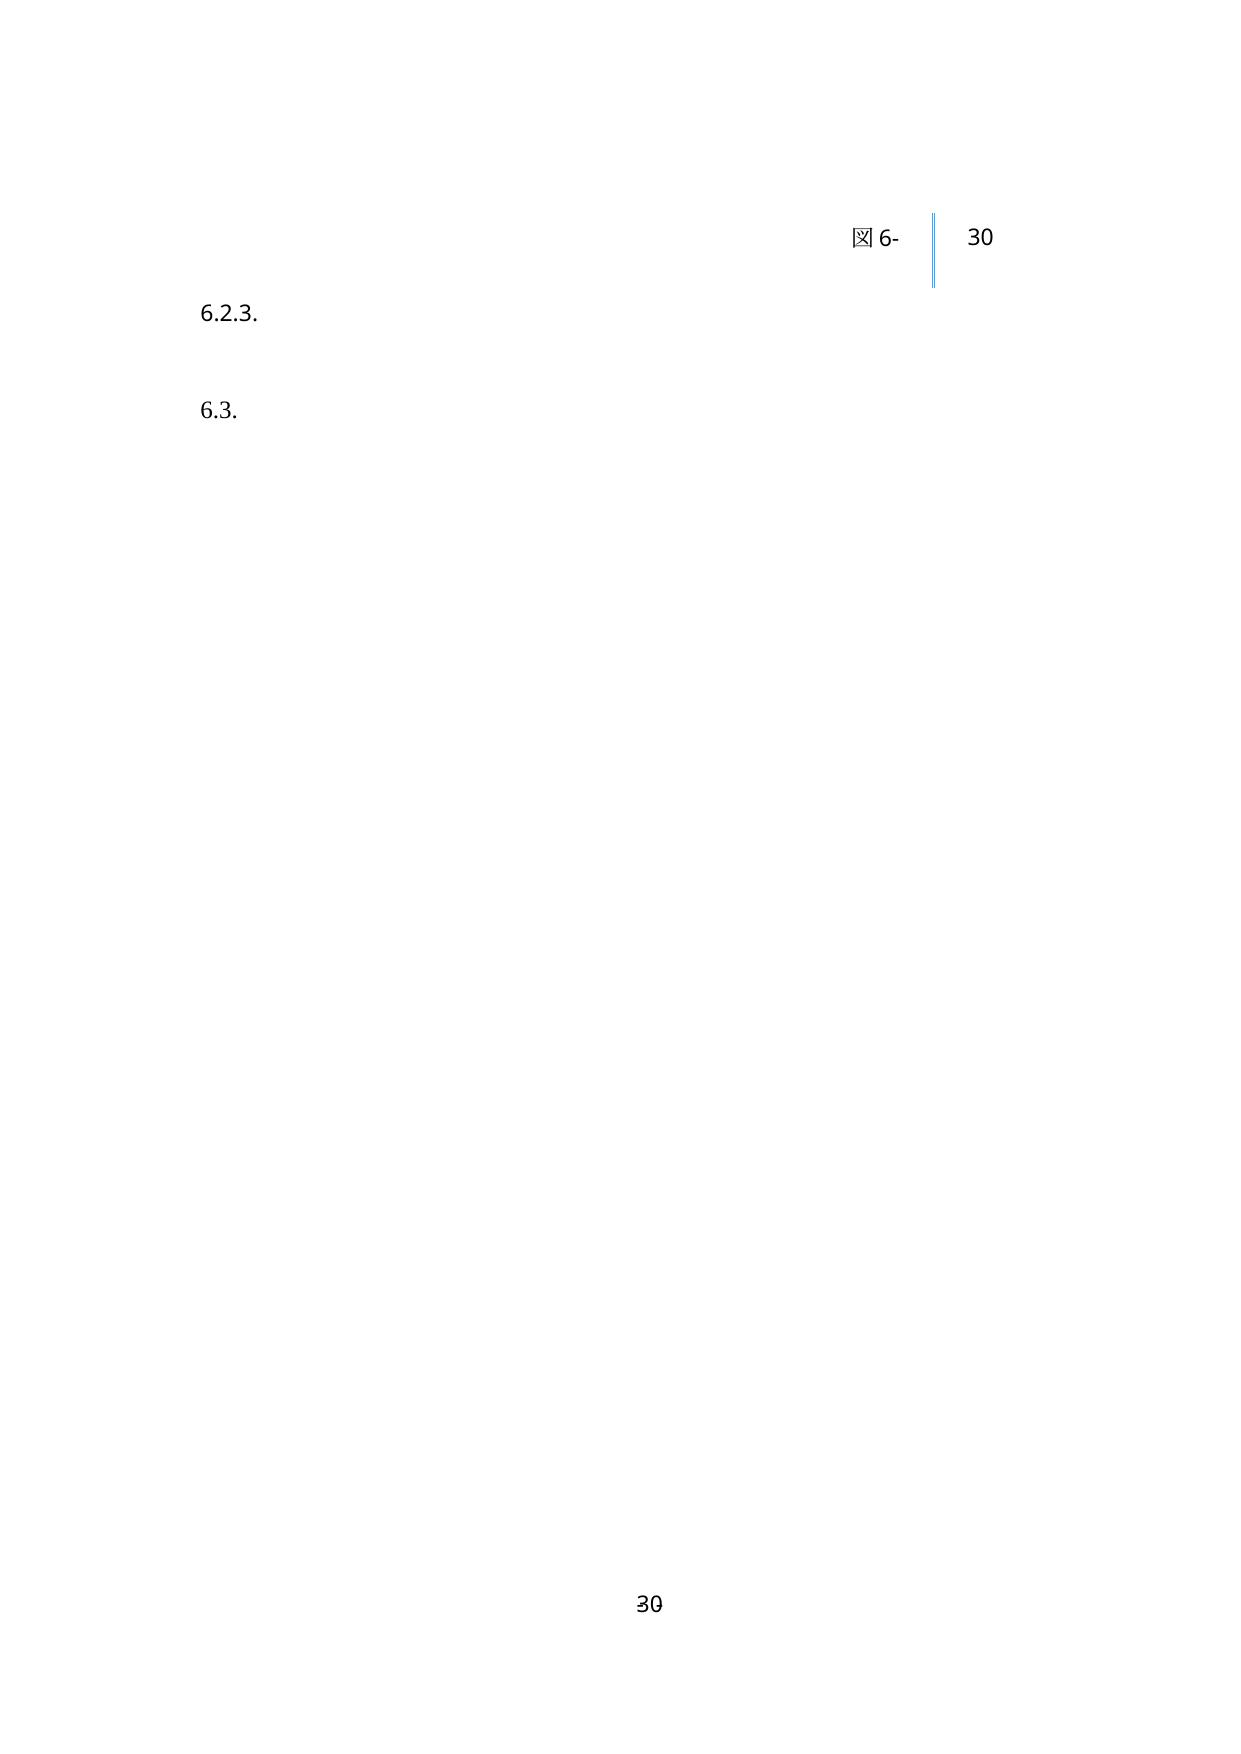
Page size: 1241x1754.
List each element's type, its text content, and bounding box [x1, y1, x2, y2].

table_header 図6- [177, 213, 932, 288]
table_header 24 [935, 213, 1122, 288]
